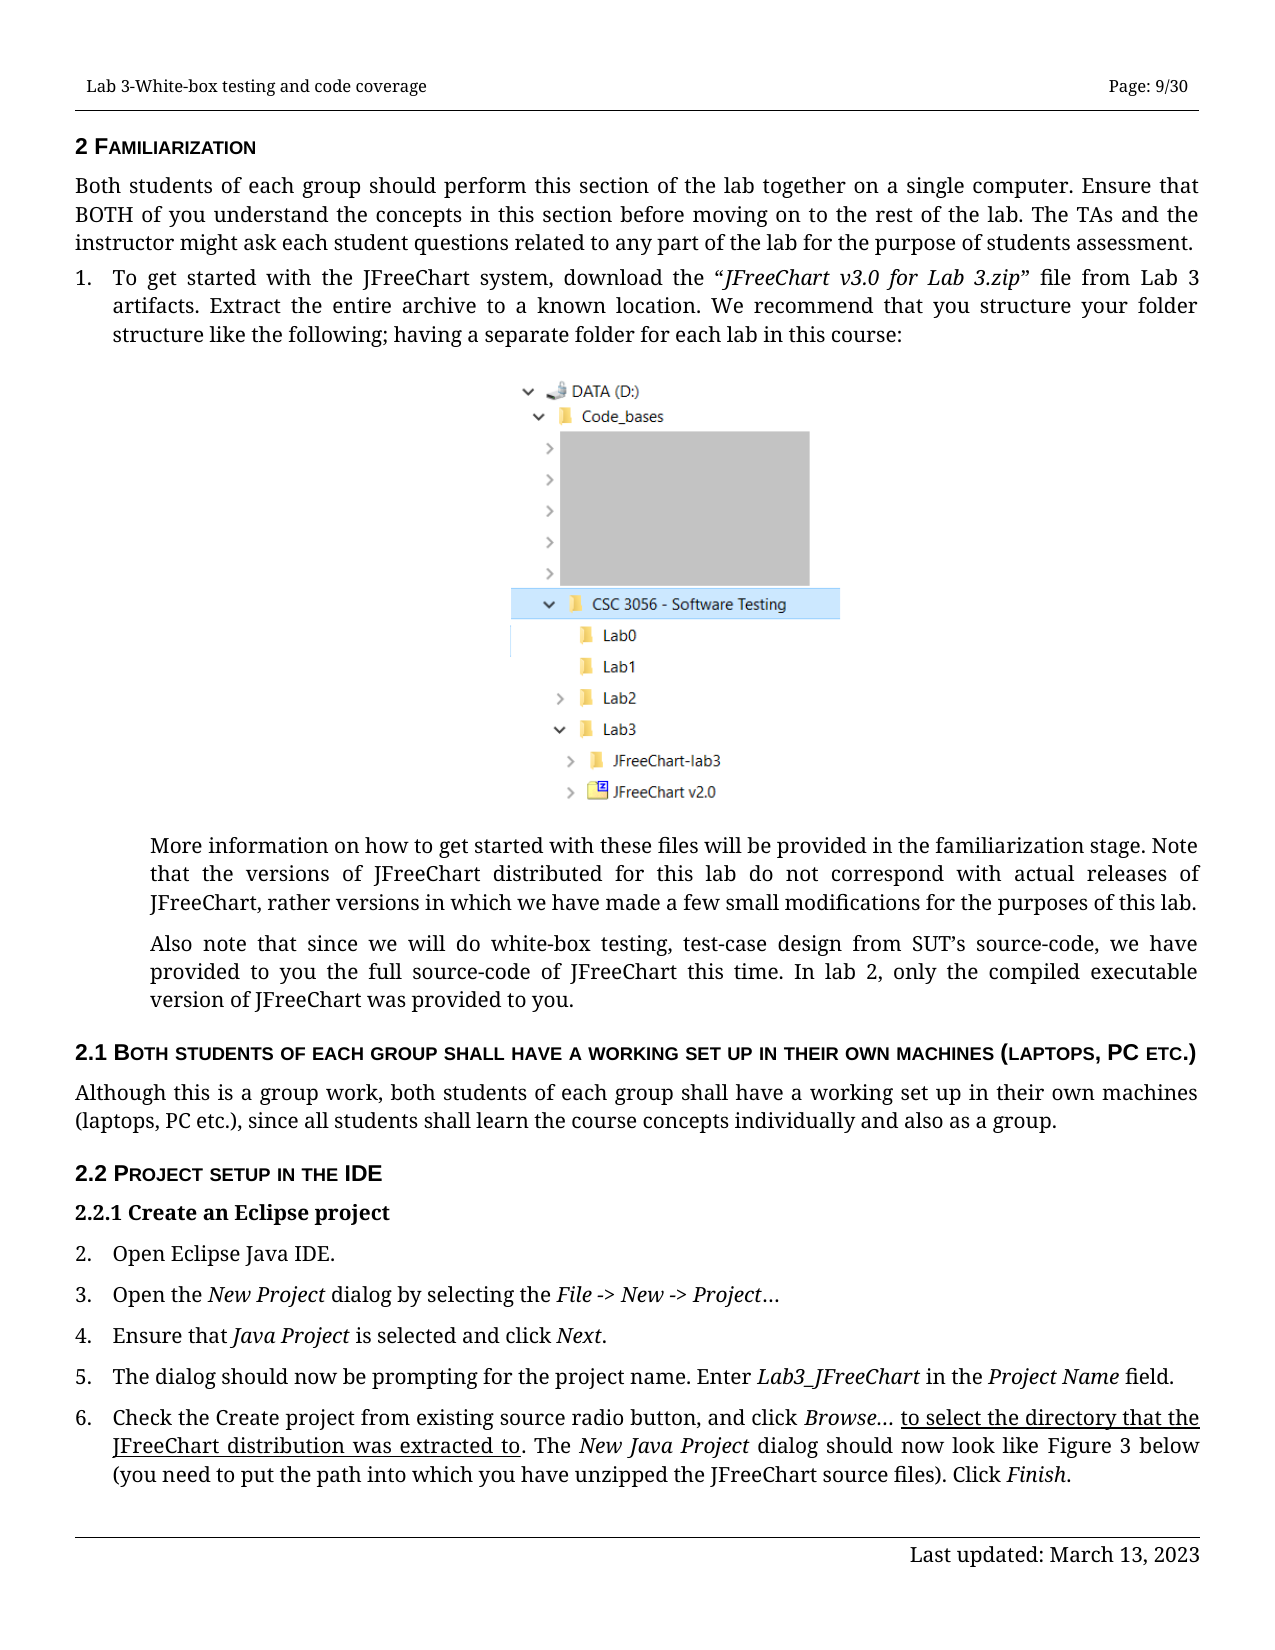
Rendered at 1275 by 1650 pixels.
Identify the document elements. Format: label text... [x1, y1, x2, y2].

list Open Eclipse Java IDE. [75, 1239, 1200, 1268]
list Check the Create project from existing source radio button, and click Browse… to select the directory that the JFreeChart distribution was extracted to. The New Java Project dialog should now look like Figure 3 below (you need to put the path into which you have unzipped the JFreeChart source files). Click Finish. [75, 1403, 1200, 1488]
list Open the New Project dialog by selecting the File -> New -> Project… [75, 1280, 1200, 1309]
text More information on how to get started with these files will be provided in the familiarization stage. Note that the versions of JFreeChart distributed for this lab do not correspond with actual releases of JFreeChart, rather versions in which we have made a few small modifications for the purposes of this lab. [150, 831, 1200, 916]
subtitle Both students of each group shall have a working set up in their own machines (laptops, PC etc.) [75, 1039, 1200, 1065]
list The dialog should now be prompting for the project name. Enter Lab3_JFreeChart in the Project Name field. [75, 1362, 1200, 1391]
text Both students of each group should perform this section of the lab together on a single computer. Ensure that BOTH of you understand the concepts in this section before moving on to the rest of the lab. The TAs and the instructor might ask each student questions related to any part of the lab for the purpose of students assessment. [75, 172, 1200, 257]
text Although this is a group work, both students of each group shall have a working set up in their own machines (laptops, PC etc.), since all students shall learn the course concepts individually and also as a group. [75, 1078, 1200, 1135]
subtitle Familiarization [75, 133, 1200, 159]
list Ensure that Java Project is selected and click Next. [75, 1321, 1200, 1350]
list To get started with the JFreeChart system, download the “JFreeChart v3.0 for Lab 3.zip” file from Lab 3 artifacts. Extract the entire archive to a known location. We recommend that you structure your folder structure like the following; having a separate folder for each lab in this course: [75, 263, 1200, 348]
subtitle Project setup in the IDE [75, 1160, 1200, 1186]
subtitle Create an Eclipse project [75, 1198, 1200, 1227]
text Also note that since we will do white-box testing, test-case design from SUT’s source-code, we have provided to you the full source-code of JFreeChart this time. In lab 2, only the compiled executable version of JFreeChart was provided to you. [150, 929, 1200, 1014]
picture [510, 373, 841, 806]
